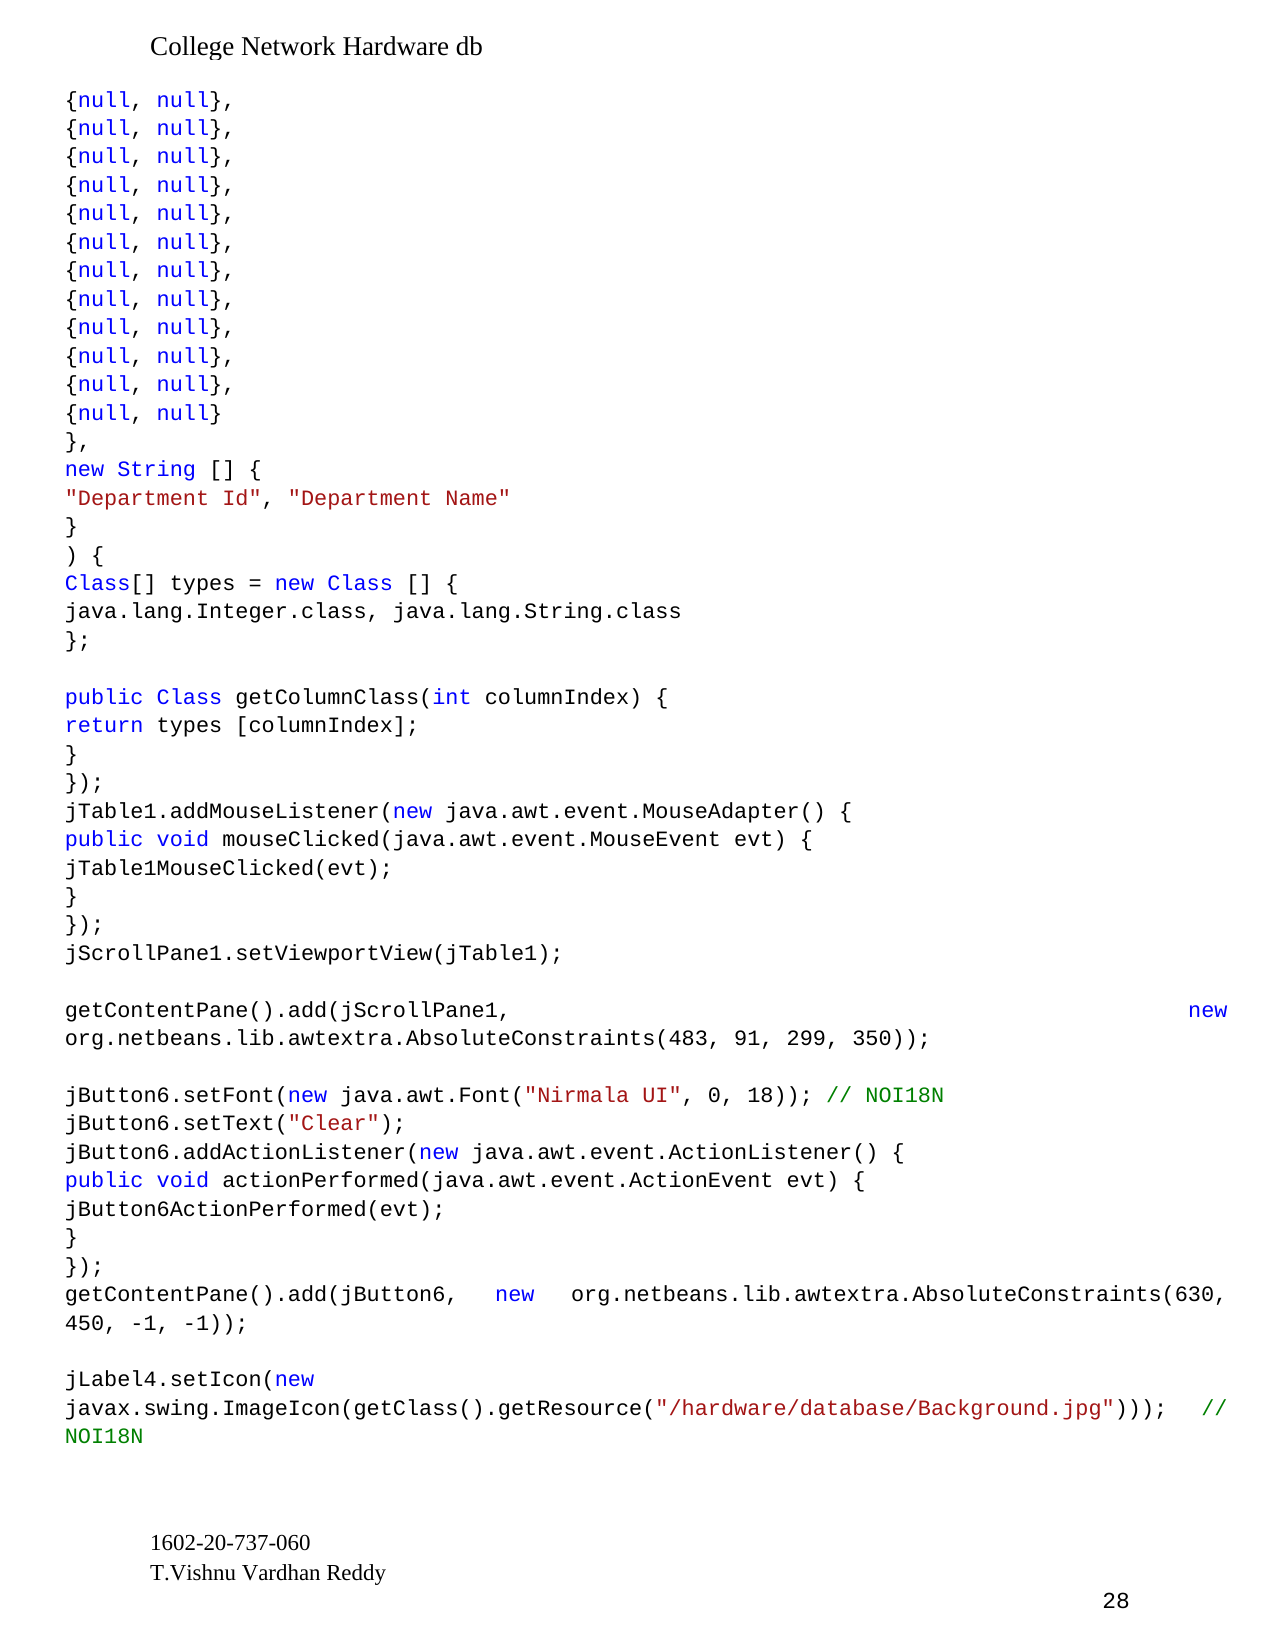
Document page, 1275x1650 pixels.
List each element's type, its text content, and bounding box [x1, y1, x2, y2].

text return types [columnIndex]; [64, 714, 1227, 739]
text {null, null}, [64, 89, 1227, 114]
text "Department Id", "Department Name" [64, 487, 1227, 512]
text {null, null}, [64, 288, 1227, 313]
text jButton6.setFont(new java.awt.Font("Nirmala UI", 0, 18)); // NOI18N [64, 1084, 1227, 1109]
text jButton6ActionPerformed(evt); [64, 1198, 1227, 1223]
text jButton6.addActionListener(new java.awt.event.ActionListener() { [64, 1141, 1227, 1166]
text {null, null}, [64, 117, 1227, 142]
text public void mouseClicked(java.awt.event.MouseEvent evt) { [64, 828, 1227, 853]
text public Class getColumnClass(int columnIndex) { [64, 686, 1227, 711]
text }); [64, 913, 1227, 938]
text java.lang.Integer.class, java.lang.String.class [64, 601, 1227, 626]
text ) { [64, 544, 1227, 569]
text jButton6.setText("Clear"); [64, 1113, 1227, 1137]
text } [64, 743, 1227, 768]
text {null, null}, [64, 373, 1227, 398]
text {null, null}, [64, 345, 1227, 369]
text new String [] { [64, 458, 1227, 483]
text }, [64, 430, 1227, 455]
text public void actionPerformed(java.awt.event.ActionEvent evt) { [64, 1169, 1227, 1194]
text jTable1.addMouseListener(new java.awt.event.MouseAdapter() { [64, 800, 1227, 824]
text Class[] types = new Class [] { [64, 572, 1227, 597]
text {null, null}, [64, 203, 1227, 227]
text }); [64, 1255, 1227, 1279]
text }; [64, 629, 1227, 654]
text } [64, 885, 1227, 910]
text jLabel4.setIcon(new javax.swing.ImageIcon(getClass().getResource("/hardware/database/Background.jpg"))); // NOI18N [64, 1368, 1227, 1450]
text {null, null}, [64, 174, 1227, 199]
text jTable1MouseClicked(evt); [64, 857, 1227, 881]
text }); [64, 771, 1227, 796]
text getContentPane().add(jScrollPane1, new org.netbeans.lib.awtextra.AbsoluteConstraints(483, 91, 299, 350)); [64, 999, 1227, 1052]
text {null, null}, [64, 231, 1227, 256]
text } [64, 1226, 1227, 1251]
text getContentPane().add(jButton6, new org.netbeans.lib.awtextra.AbsoluteConstraints(630, 450, -1, -1)); [64, 1283, 1227, 1336]
text } [64, 515, 1227, 540]
text {null, null}, [64, 259, 1227, 284]
text {null, null} [64, 402, 1227, 426]
text jScrollPane1.setViewportView(jTable1); [64, 942, 1227, 967]
text {null, null}, [64, 146, 1227, 171]
text {null, null}, [64, 316, 1227, 341]
